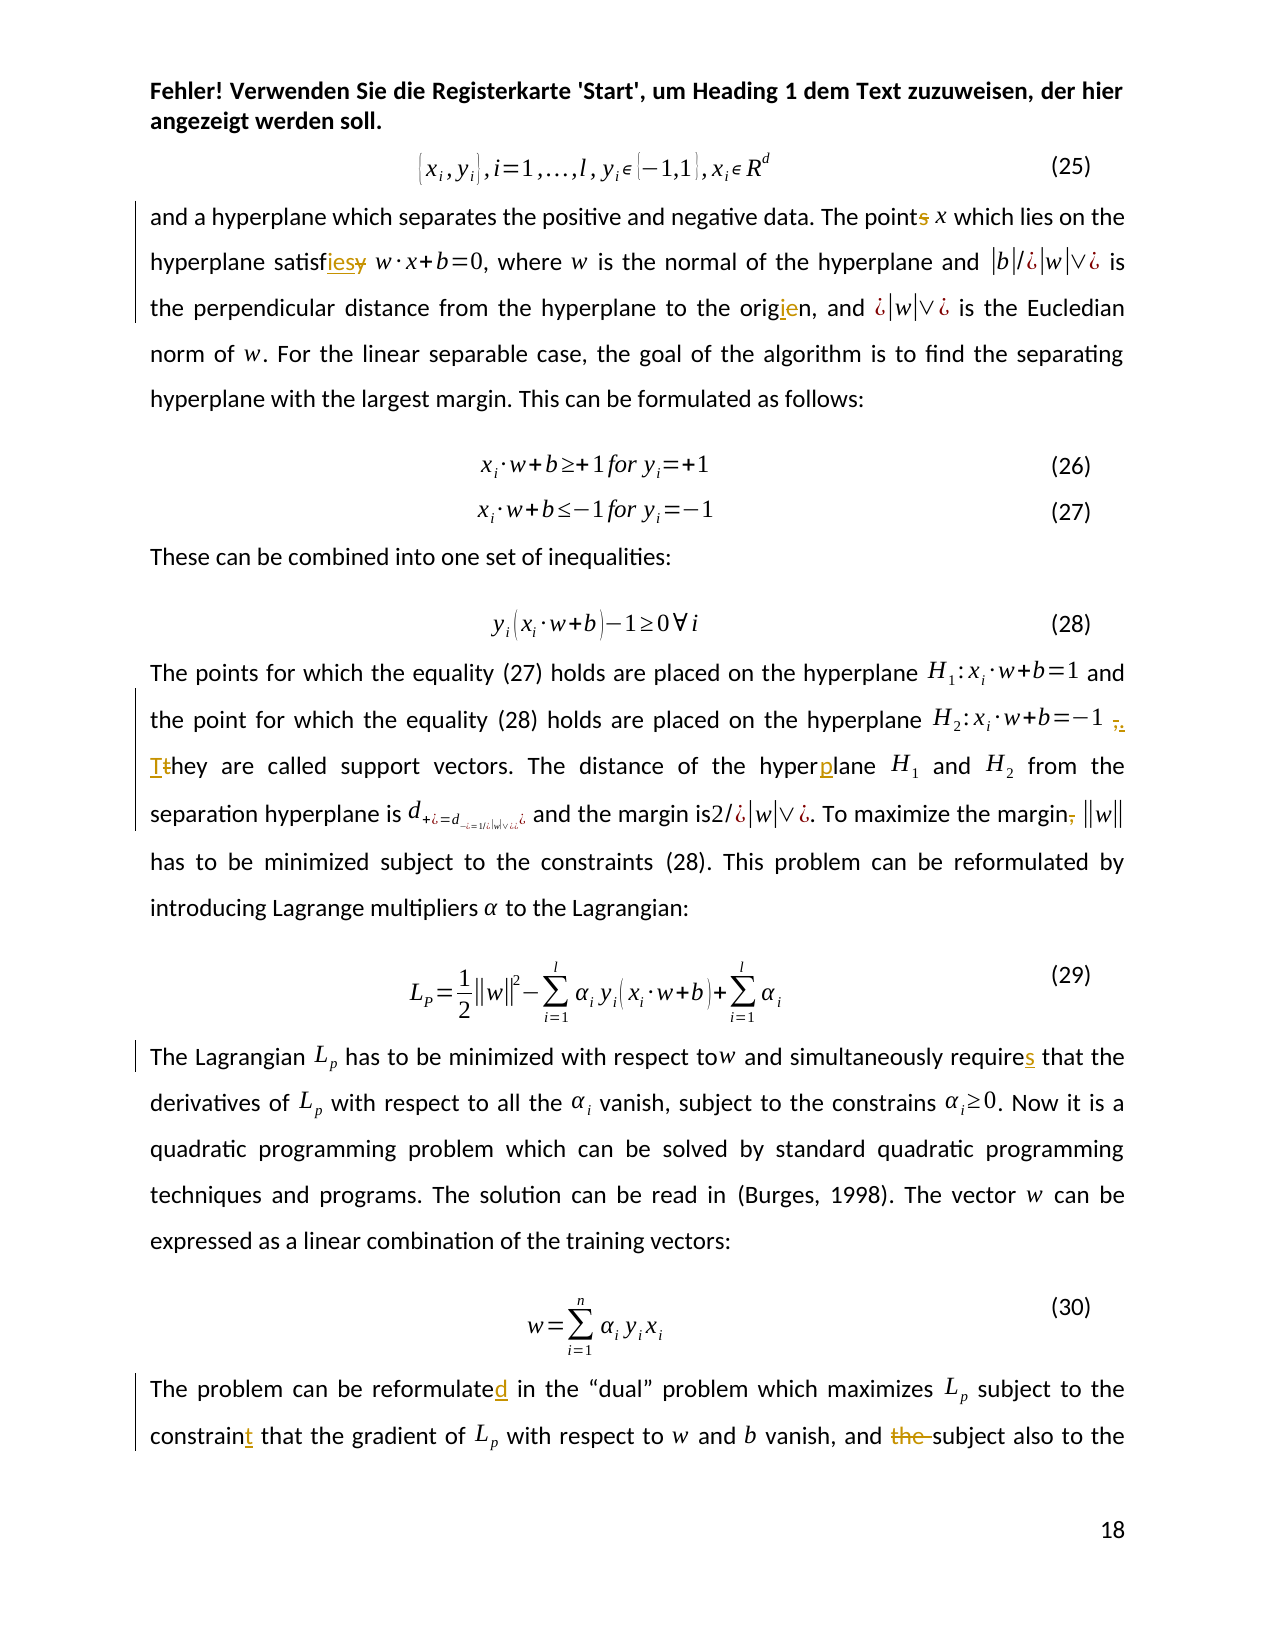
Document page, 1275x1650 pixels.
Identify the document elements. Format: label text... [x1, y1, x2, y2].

table_header [150, 959, 1039, 1040]
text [150, 1373, 1125, 1451]
text The points for which the equality (27) holds are placed on the hyperplane and the point for which the equality (28) holds are placed on the hyperplane hey are called support vectors. The distance of the hyperlane and from the separation hyperplane is and the margin is. To maximize the margin has to be minimized subject to the constraints (28). This problem can be reformulated by introducing Lagrange multipliers to the Lagrangian: [150, 657, 1125, 923]
table_cell [150, 496, 1039, 541]
text These can be combined into one set of inequalities: [150, 541, 1125, 572]
table_header [150, 150, 1039, 201]
text and a hyperplane which separates the positive and negative data. The point which lies on the hyperplane satisf , where is the normal of the hyperplane and is the perpendicular distance from the hyperplane to the orign, and is the Eucledian norm of . For the linear separable case, the goal of the algorithm is to find the separating hyperplane with the largest margin. This can be formulated as follows: [150, 201, 1125, 414]
table_header [150, 608, 1039, 657]
text The Lagrangian has to be minimized with respect to and simultaneously require that the derivatives of with respect to all the vanish, subject to the constrains . Now it is a quadratic programming problem which can be solved by standard quadratic programming techniques and programs. The solution can be read in . The vector can be expressed as a linear combination of the training vectors: [150, 1040, 1125, 1255]
table_header [150, 450, 1039, 496]
table_header [150, 1291, 1039, 1373]
